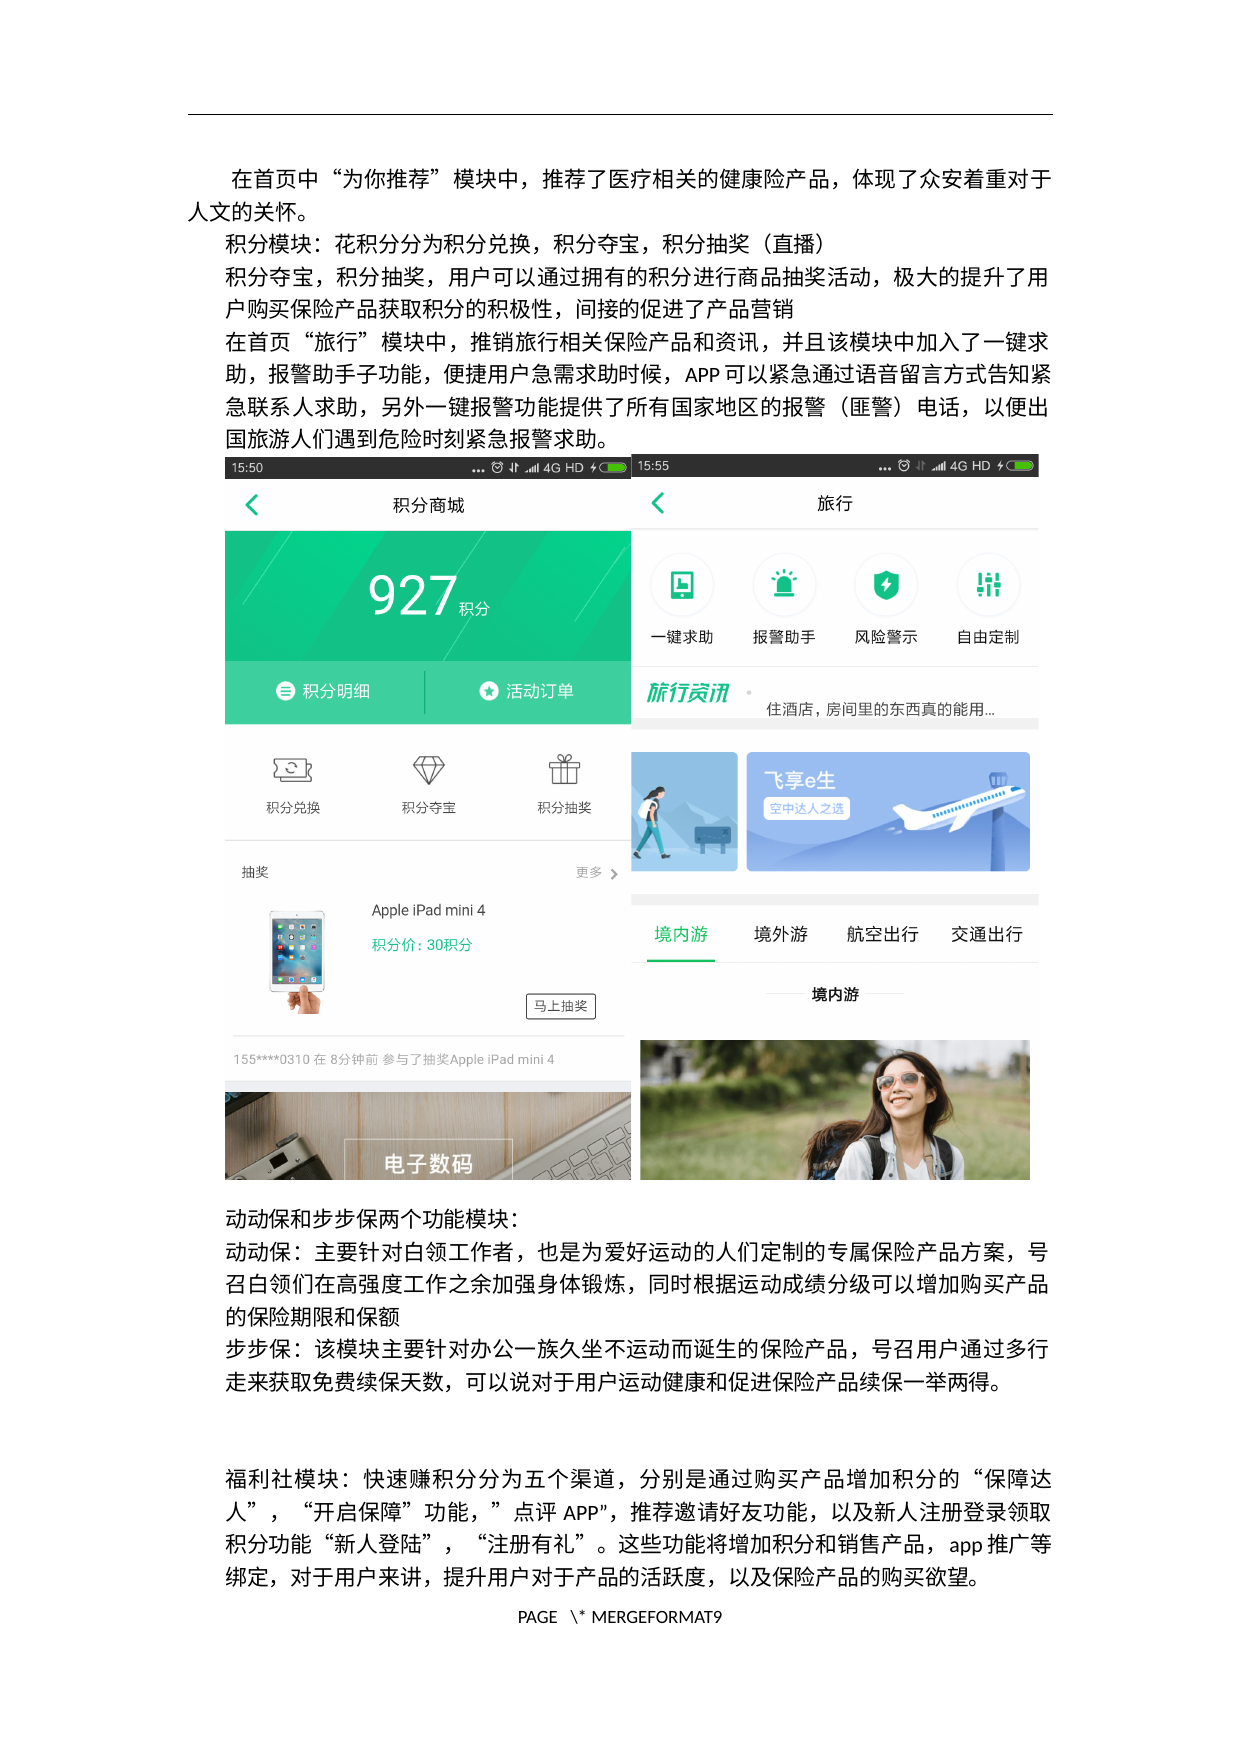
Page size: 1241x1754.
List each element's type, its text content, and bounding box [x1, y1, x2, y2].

list 积分夺宝，积分抽奖，用户可以通过拥有的积分进行商品抽奖活动，极大的提升了用户购买保险产品获取积分的积极性，间接的促进了产品营销 [225, 259, 1053, 324]
list 福利社模块：快速赚积分分为五个渠道，分别是通过购买产品增加积分的“保障达人”，“开启保障”功能，”点评APP”，推荐邀请好友功能，以及新人注册登录领取积分功能“新人登陆”，“注册有礼”。这些功能将增加积分和销售产品，app推广等绑定，对于用户来讲，提升用户对于产品的活跃度，以及保险产品的购买欲望。 [225, 1462, 1053, 1592]
text 在首页中“为你推荐”模块中，推荐了医疗相关的健康险产品，体现了众安着重对于人文的关怀。 [187, 162, 1053, 227]
picture [225, 454, 1039, 1180]
list 动动保和步步保两个功能模块： [225, 1202, 1053, 1234]
list 积分模块：花积分分为积分兑换，积分夺宝，积分抽奖（直播） [225, 227, 1053, 259]
list 在首页“旅行”模块中，推销旅行相关保险产品和资讯，并且该模块中加入了一键求助，报警助手子功能，便捷用户急需求助时候，APP可以紧急通过语音留言方式告知紧急联系人求助，另外一键报警功能提供了所有国家地区的报警（匪警）电话，以便出国旅游人们遇到危险时刻紧急报警求助。 [225, 324, 1053, 454]
list 步步保：该模块主要针对办公一族久坐不运动而诞生的保险产品，号召用户通过多行走来获取免费续保天数，可以说对于用户运动健康和促进保险产品续保一举两得。 [225, 1332, 1053, 1397]
list 动动保：主要针对白领工作者，也是为爱好运动的人们定制的专属保险产品方案，号召白领们在高强度工作之余加强身体锻炼，同时根据运动成绩分级可以增加购买产品的保险期限和保额 [225, 1234, 1053, 1332]
